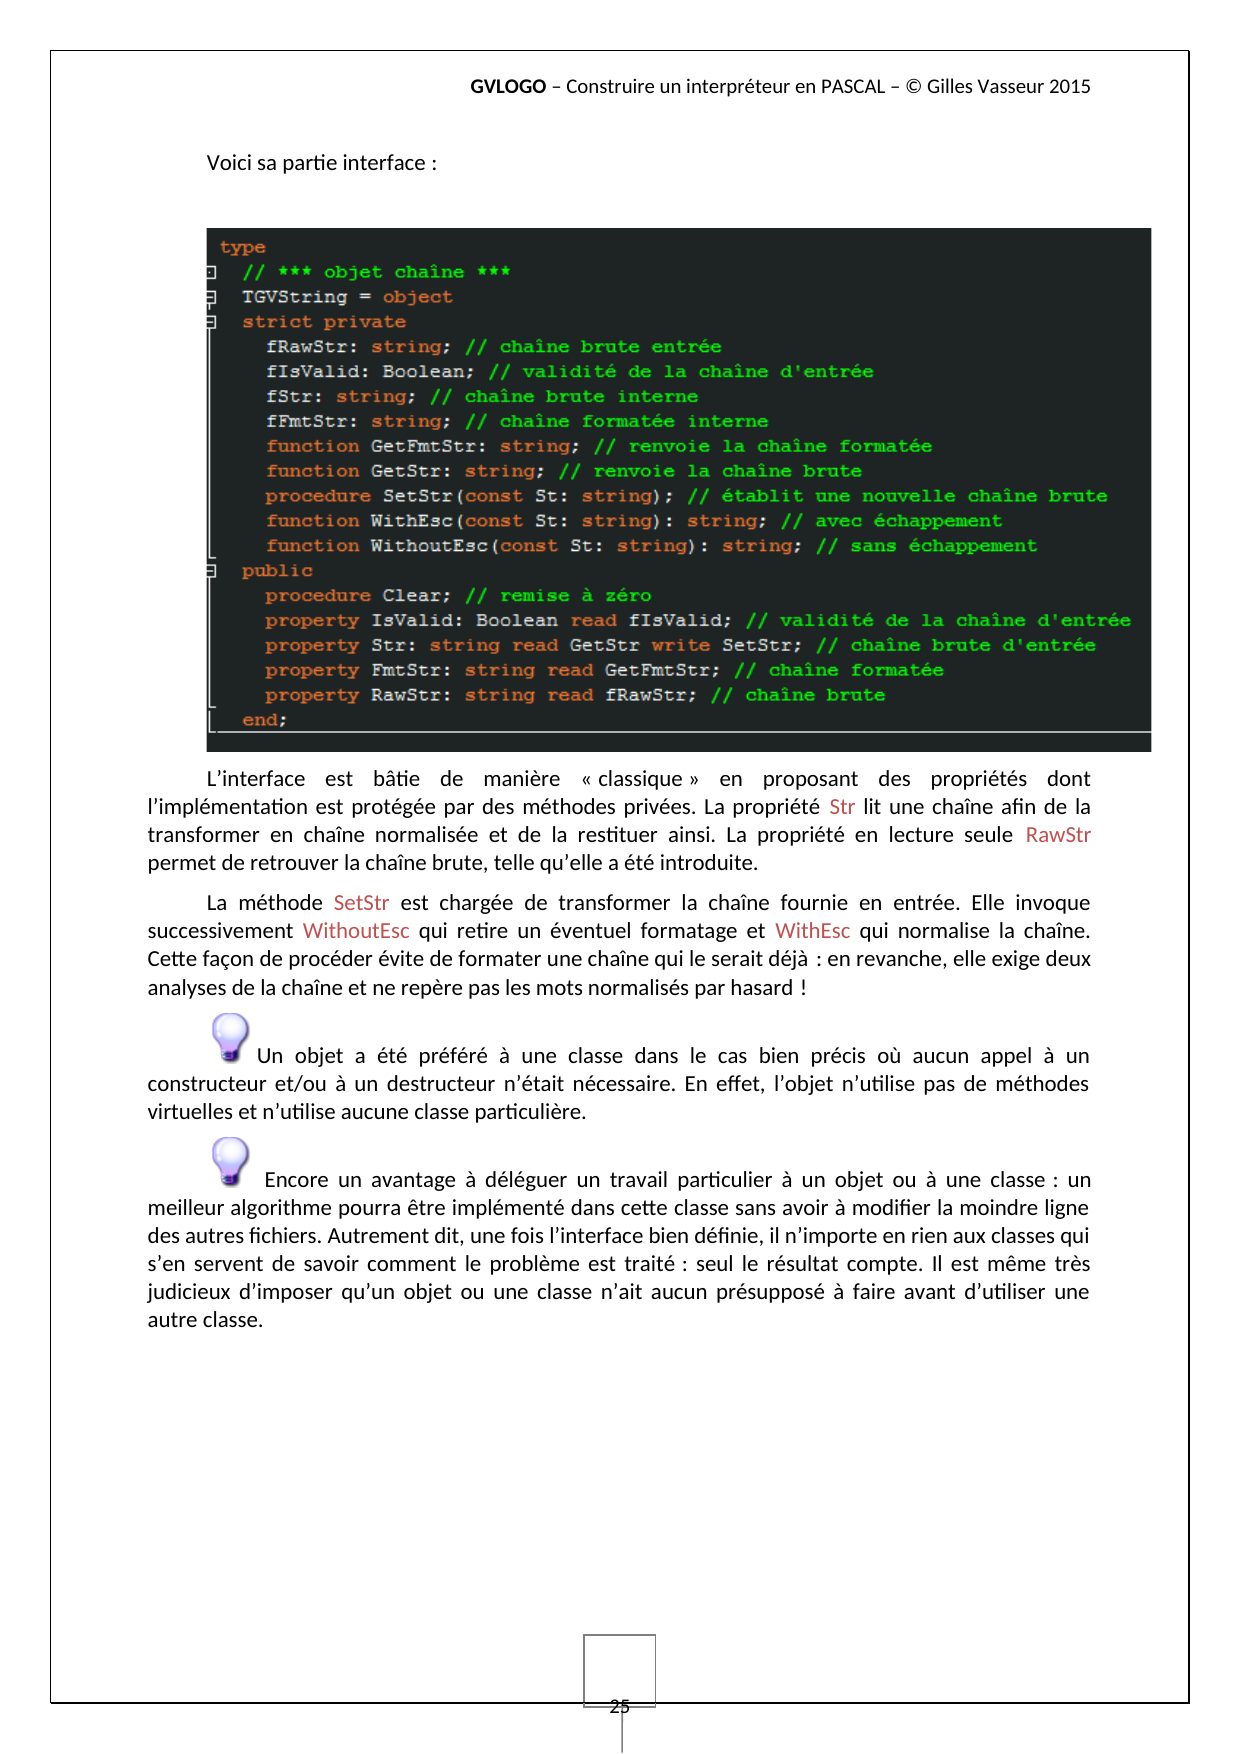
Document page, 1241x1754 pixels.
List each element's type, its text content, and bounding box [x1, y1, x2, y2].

text La méthode SetStr est chargée de transformer la chaîne fournie en entrée. Elle invoque successivement WithoutEsc qui retire un éventuel formatage et WithEsc qui normalise la chaîne. Cette façon de procéder évite de formater une chaîne qui le serait déjà : en revanche, elle exige deux analyses de la chaîne et ne repère pas les mots normalisés par hasard ! [147, 888, 1092, 1001]
text Voici sa partie interface : [147, 148, 1092, 176]
picture [206, 1013, 257, 1064]
text L’interface est bâtie de manière « classique » en proposant des propriétés dont l’implémentation est protégée par des méthodes privées. La propriété Str lit une chaîne afin de la transformer en chaîne normalisée et de la restituer ainsi. La propriété en lecture seule RawStr permet de retrouver la chaîne brute, telle qu’elle a été introduite. [147, 764, 1092, 876]
text Un objet a été préféré à une classe dans le cas bien précis où aucun appel à un constructeur et/ou à un destructeur n’était nécessaire. En effet, l’objet n’utilise pas de méthodes virtuelles et n’utilise aucune classe particulière. [147, 1013, 1092, 1125]
text Encore un avantage à déléguer un travail particulier à un objet ou à une classe : un meilleur algorithme pourra être implémenté dans cette classe sans avoir à modifier la moindre ligne des autres fichiers. Autrement dit, une fois l’interface bien définie, il n’importe en rien aux classes qui s’en servent de savoir comment le problème est traité : seul le résultat compte. Il est même très judicieux d’imposer qu’un objet ou une classe n’ait aucun présupposé à faire avant d’utiliser une autre classe. [147, 1137, 1092, 1333]
picture [206, 1137, 257, 1188]
picture [206, 228, 1152, 752]
